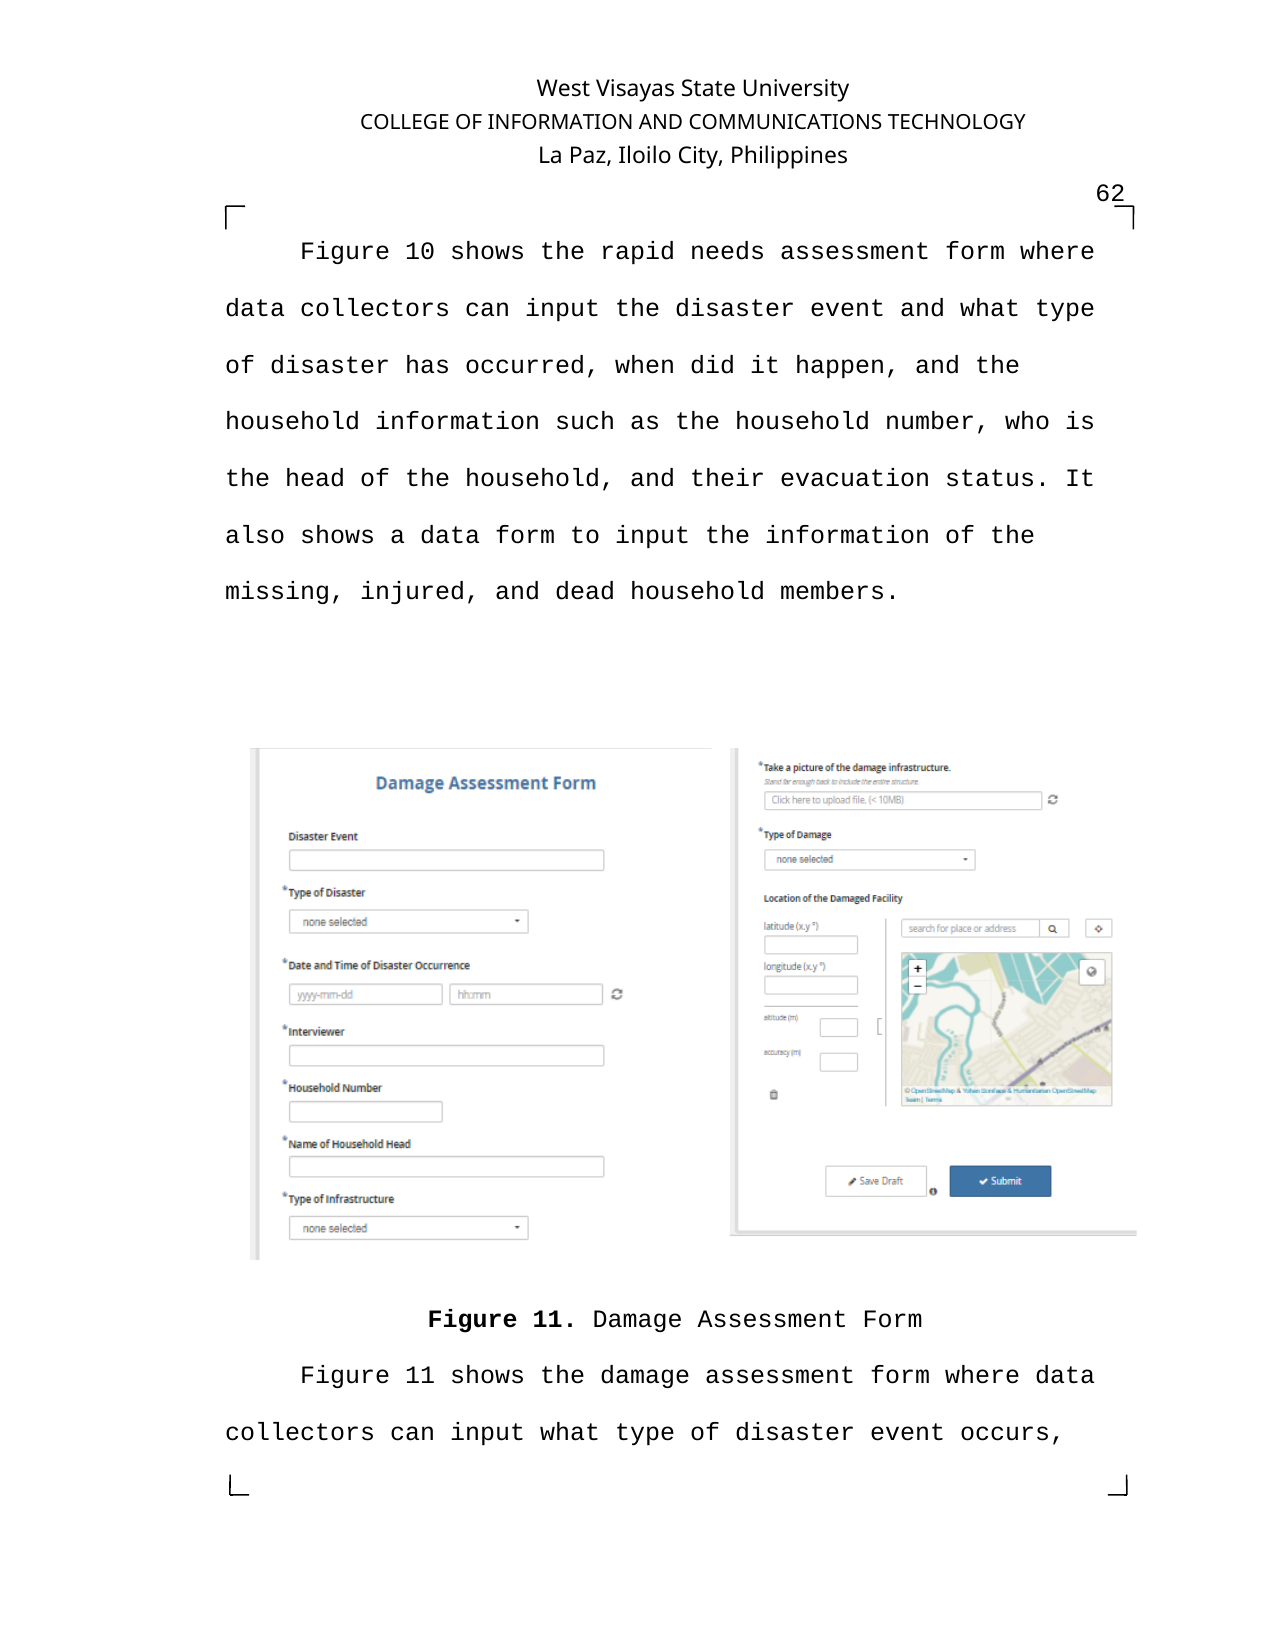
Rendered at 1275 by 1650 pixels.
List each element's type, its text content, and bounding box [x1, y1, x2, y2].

picture [729, 748, 1137, 1244]
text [225, 1363, 1125, 1448]
picture [250, 748, 712, 1260]
text Figure 10 shows the rapid needs assessment form where data collectors can input the disaster event and what type of disaster has occurred, when did it happen, and the household information such as the household number, who is the head of the household, and their evacuation status. It also shows a data form to input the information of the missing, injured, and dead household members. [225, 239, 1125, 607]
